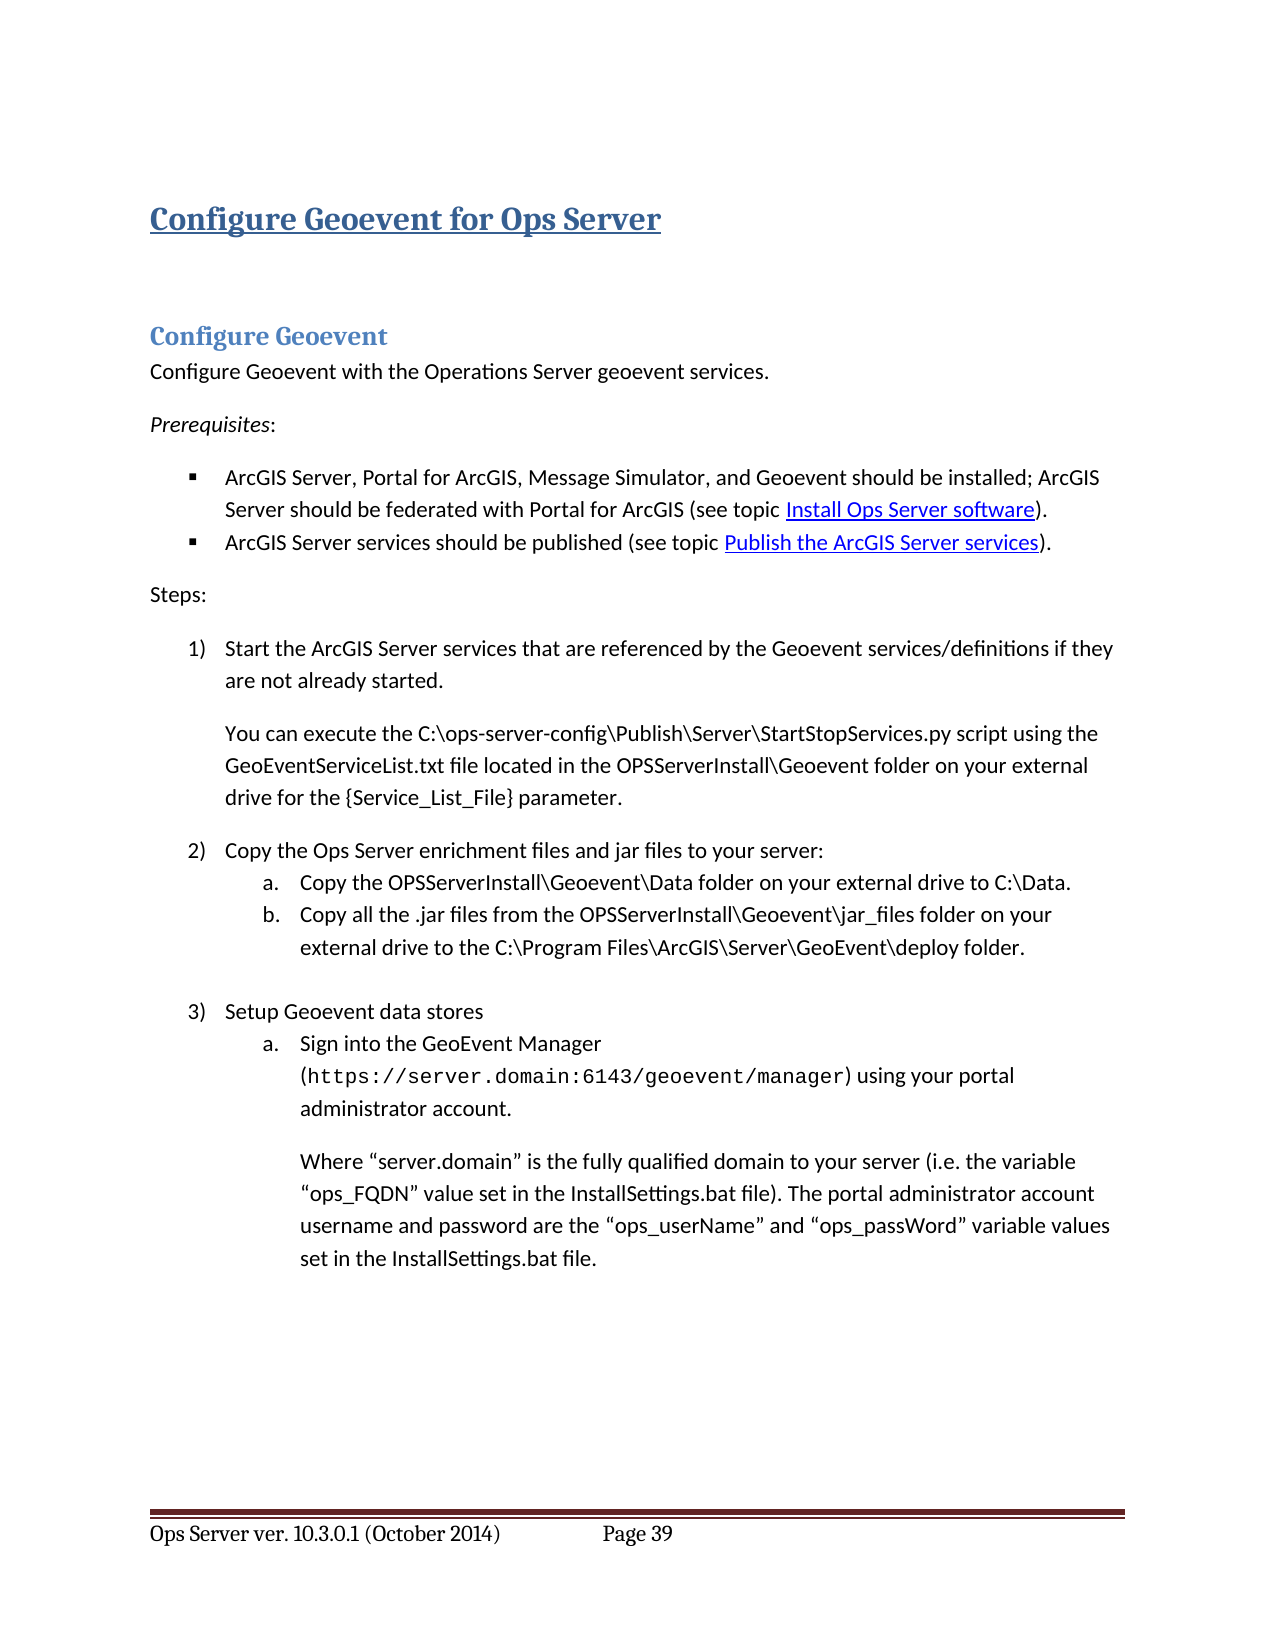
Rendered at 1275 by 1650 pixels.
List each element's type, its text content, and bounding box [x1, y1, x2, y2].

list Copy the OPSServerInstall\Geoevent\Data folder on your external drive to C:\Data. [262, 868, 1125, 896]
text Where “server.domain” is the fully qualified domain to your server (i.e. the variable “ops_FQDN” value set in the InstallSettings.bat file). The portal administrator account username and password are the “ops_userName” and “ops_passWord” variable values set in the InstallSettings.bat file. [300, 1147, 1125, 1272]
text Configure Geoevent with the Operations Server geoevent services. [150, 357, 1125, 385]
list Start the ArcGIS Server services that are referenced by the Geoevent services/definitions if they are not already started. [187, 634, 1125, 694]
text Steps: [150, 581, 1125, 609]
text You can execute the C:\ops-server-config\Publish\Server\StartStopServices.py script using the GeoEventServiceList.txt file located in the OPSServerInstall\Geoevent folder on your external drive for the {Service_List_File} parameter. [225, 719, 1125, 811]
list Sign into the GeoEvent Manager (https://server.domain:6143/geoevent/manager) using your portal administrator account. [262, 1029, 1125, 1122]
subtitle Configure Geoevent for Ops Server [150, 200, 1125, 238]
text Prerequisites: [150, 410, 1125, 438]
list ArcGIS Server, Portal for ArcGIS, Message Simulator, and Geoevent should be installed; ArcGIS Server should be federated with Portal for ArcGIS (see topic Install Ops Server software). [187, 463, 1125, 523]
list Copy the Ops Server enrichment files and jar files to your server: [187, 836, 1125, 864]
subtitle Configure Geoevent [150, 321, 1125, 353]
list ArcGIS Server services should be published (see topic Publish the ArcGIS Server services). [187, 528, 1125, 556]
list Copy all the .jar files from the OPSServerInstall\Geoevent\jar_files folder on your external drive to the C:\Program Files\ArcGIS\Server\GeoEvent\deploy folder. [262, 901, 1125, 961]
list Setup Geoevent data stores [187, 997, 1125, 1025]
